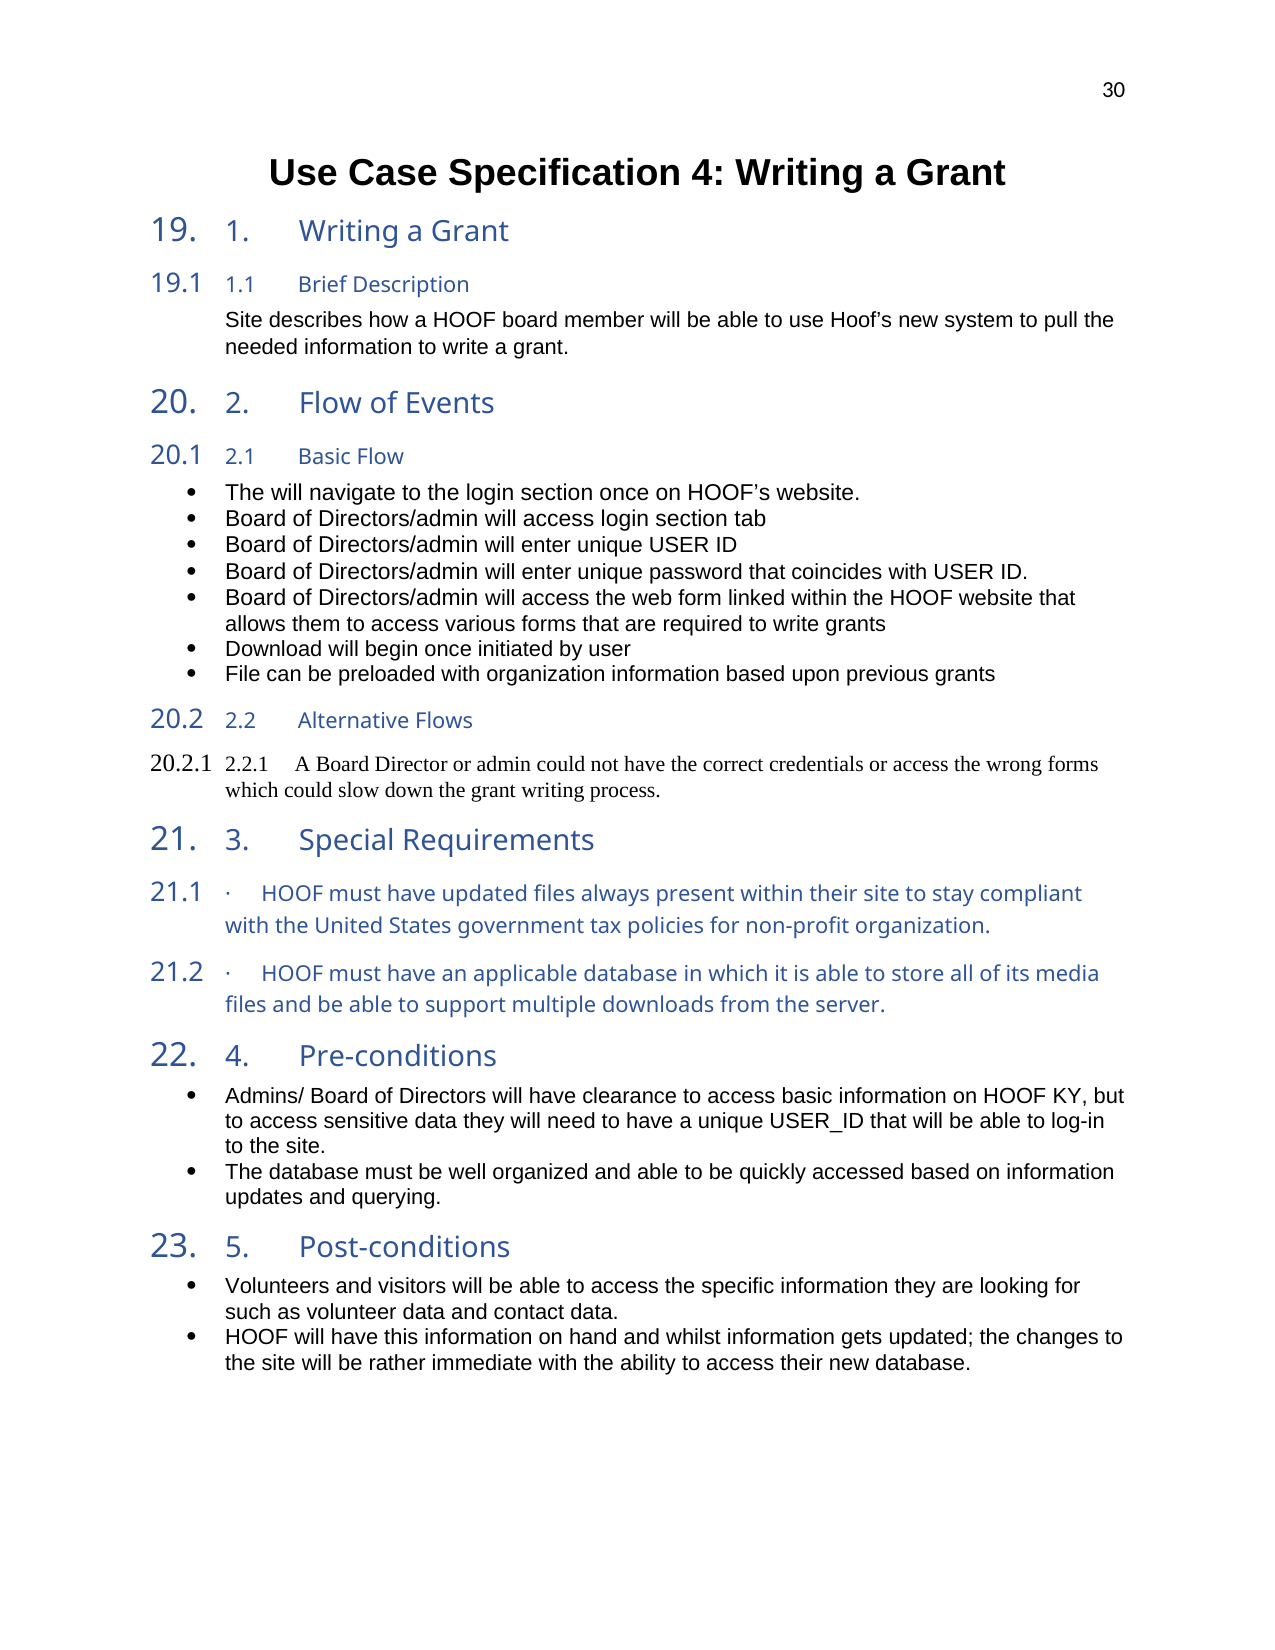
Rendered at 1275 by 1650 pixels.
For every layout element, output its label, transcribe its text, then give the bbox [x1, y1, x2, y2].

subtitle 3. Special Requirements [150, 815, 1125, 860]
list The database must be well organized and able to be quickly accessed based on information updates and querying. [187, 1159, 1125, 1209]
subtitle 5. Post-conditions [150, 1222, 1125, 1267]
list Volunteers and visitors will be able to access the specific information they are looking for such as volunteer data and contact data. [187, 1273, 1125, 1324]
title Use Case Specification 4: Writing a Grant [150, 150, 1125, 193]
list Download will begin once initiated by user [187, 636, 1125, 661]
subtitle 2.2.1 A Board Director or admin could not have the correct credentials or access the wrong forms which could slow down the grant writing process. [150, 748, 1125, 802]
list File can be preloaded with organization information based upon previous grants [187, 661, 1125, 687]
subtitle 1.1 Brief Description [150, 263, 1125, 300]
subtitle 2.2 Alternative Flows [150, 699, 1125, 736]
subtitle 2.1 Basic Flow [150, 436, 1125, 472]
text Site describes how a HOOF board member will be able to use Hoof’s new system to pull the needed information to write a grant. [225, 307, 1125, 359]
list The will navigate to the login section once on HOOF’s website. [187, 479, 1125, 505]
subtitle 4. Pre-conditions [150, 1031, 1125, 1077]
subtitle · HOOF must have an applicable database in which it is able to store all of its media files and be able to support multiple downloads from the server. [150, 952, 1125, 1019]
list Board of Directors/admin will access login section tab [187, 505, 1125, 531]
subtitle · HOOF must have updated files always present within their site to stay compliant with the United States government tax policies for non-profit organization. [150, 873, 1125, 939]
list HOOF will have this information on hand and whilst information gets updated; the changes to the site will be rather immediate with the ability to access their new database. [187, 1324, 1125, 1375]
list Board of Directors/admin will access the web form linked within the HOOF website that allows them to access various forms that are required to write grants [187, 584, 1125, 636]
subtitle 2. Flow of Events [150, 378, 1125, 423]
subtitle 1. Writing a Grant [150, 206, 1125, 251]
list Board of Directors/admin will enter unique USER ID [187, 531, 1125, 558]
list Admins/ Board of Directors will have clearance to access basic information on HOOF KY, but to access sensitive data they will need to have a unique USER_ID that will be able to log-in to the site. [187, 1083, 1125, 1159]
list Board of Directors/admin will enter unique password that coincides with USER ID. [187, 558, 1125, 584]
